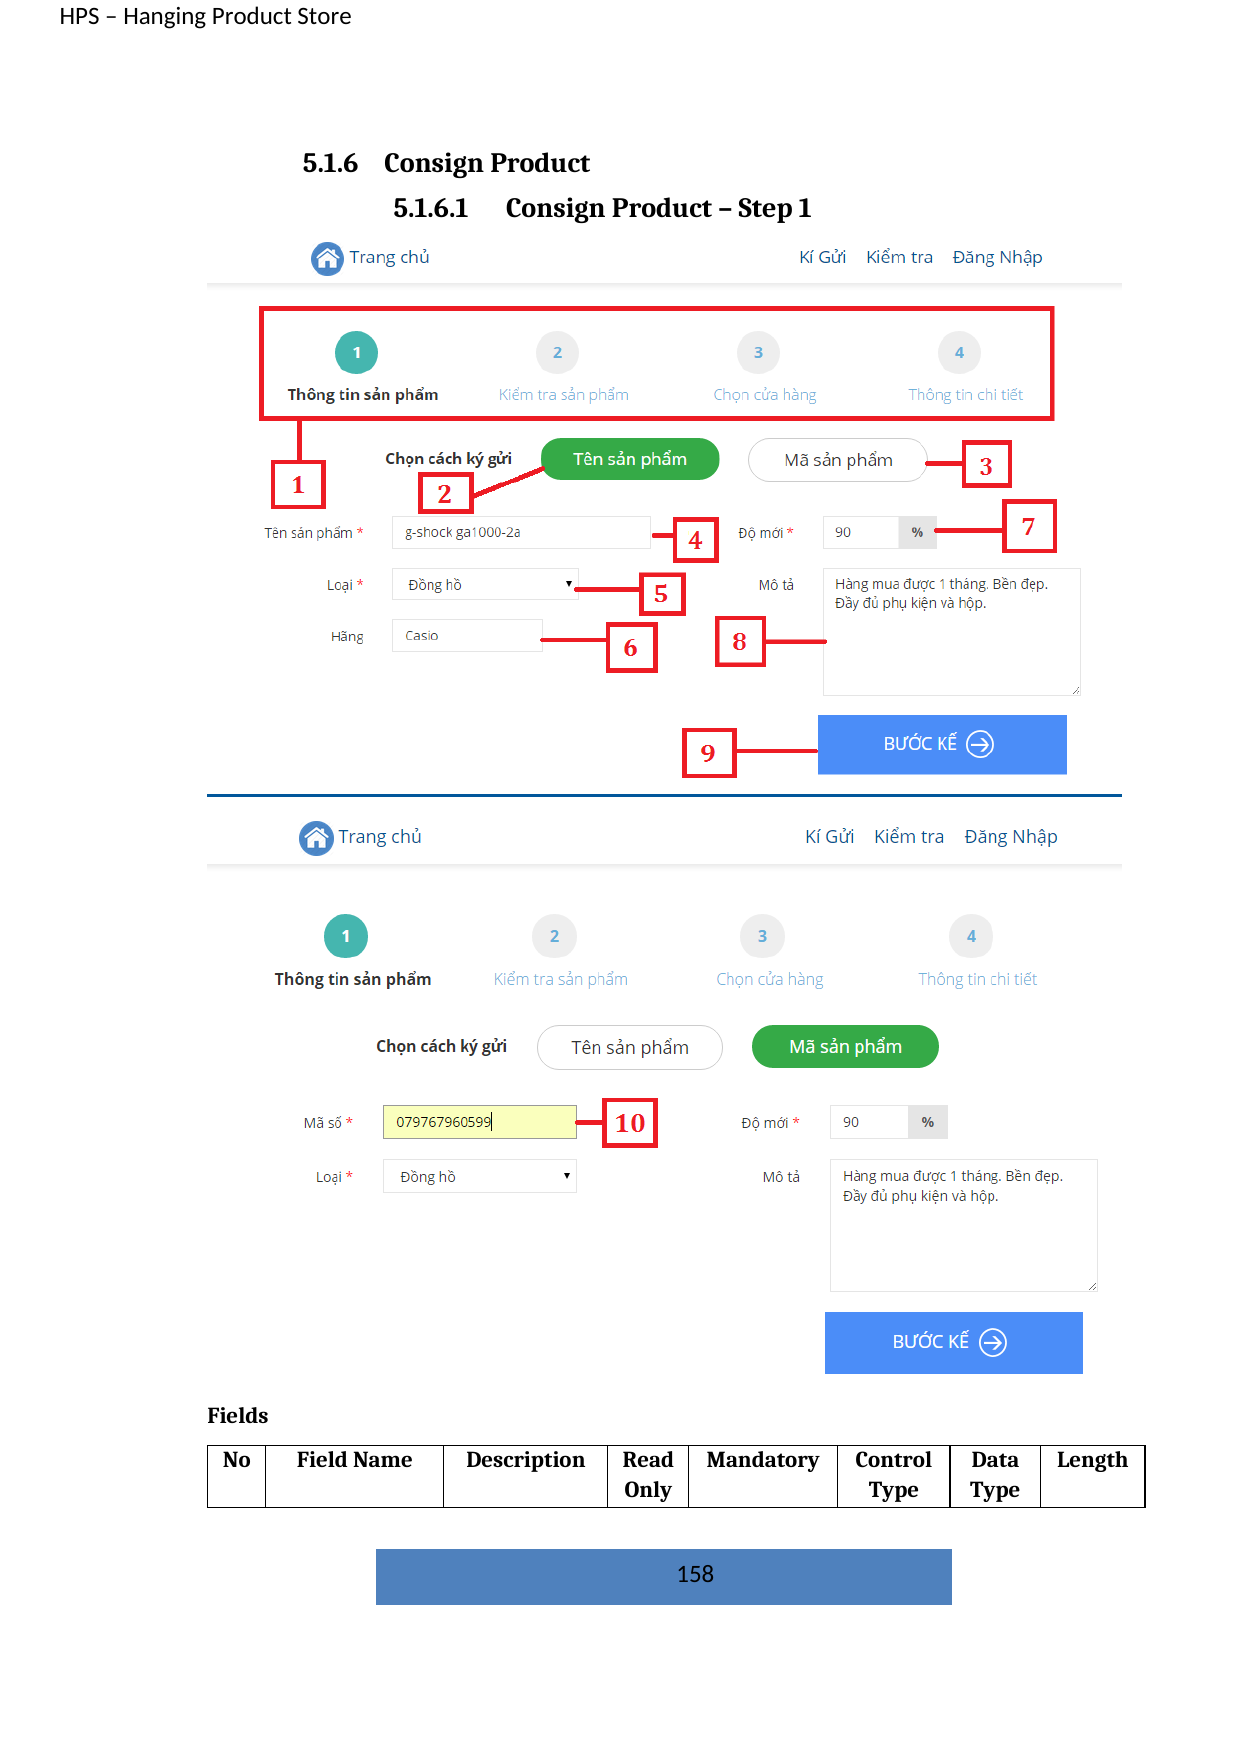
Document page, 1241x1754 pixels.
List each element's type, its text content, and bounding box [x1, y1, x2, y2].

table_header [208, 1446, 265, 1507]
subtitle Consign Product [303, 147, 1122, 179]
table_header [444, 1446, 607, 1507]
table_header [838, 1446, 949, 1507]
picture [207, 813, 1122, 1387]
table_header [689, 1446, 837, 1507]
picture [207, 236, 1122, 797]
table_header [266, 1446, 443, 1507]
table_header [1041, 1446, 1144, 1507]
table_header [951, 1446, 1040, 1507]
subtitle Consign Product – Step 1 [393, 192, 1122, 224]
text Fields [207, 1403, 1122, 1429]
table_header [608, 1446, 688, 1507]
